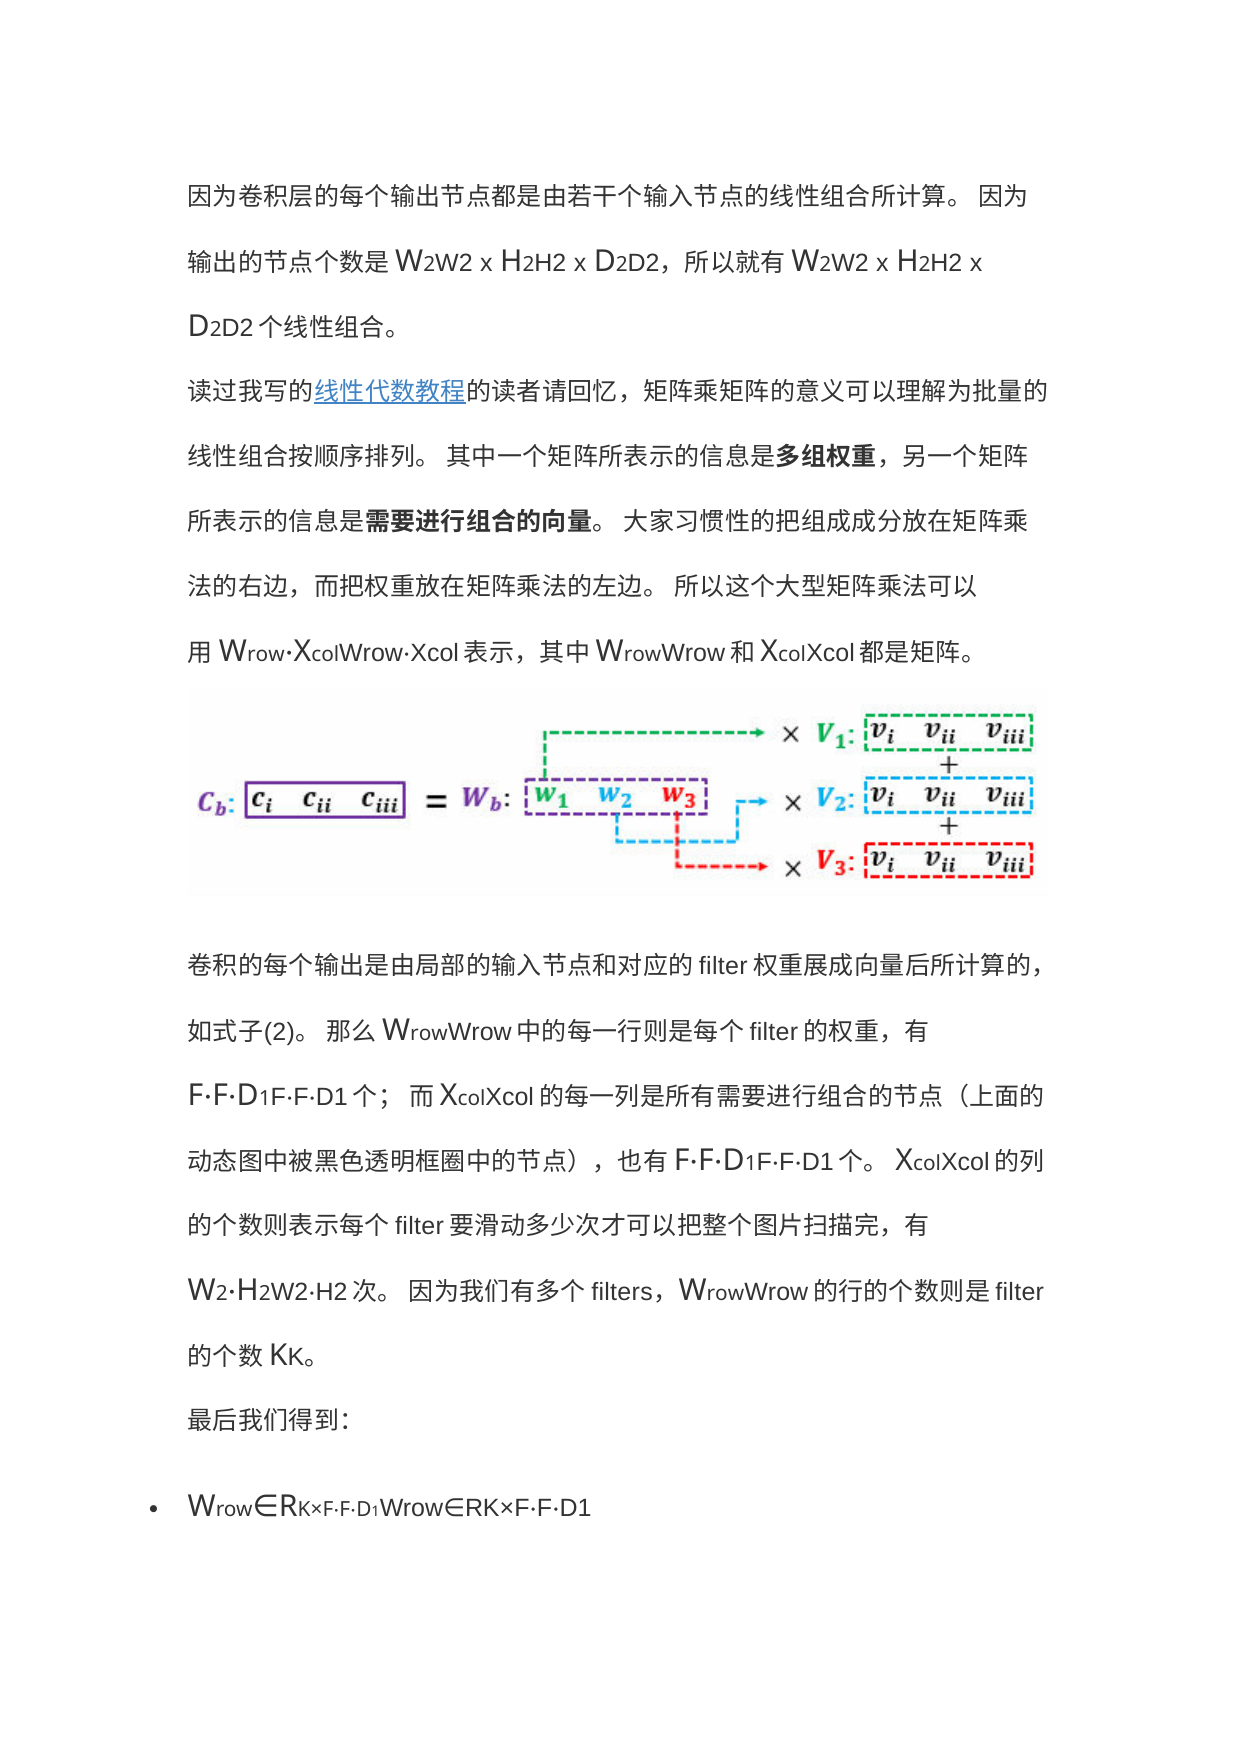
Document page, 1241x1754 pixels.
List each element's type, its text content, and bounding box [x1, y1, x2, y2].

text 因为卷积层的每个输出节点都是由若干个输入节点的线性组合所计算。 因为输出的节点个数是W2W2 x H2H2 x D2D2，所以就有W2W2 x H2H2 x D2D2个线性组合。 [187, 162, 1053, 357]
text 最后我们得到： [187, 1386, 1053, 1451]
text 卷积的每个输出是由局部的输入节点和对应的filter权重展成向量后所计算的，如式子(2)。 那么WrowWrow中的每一行则是每个filter的权重，有F⋅F⋅D1F⋅F⋅D1个； 而XcolXcol的每一列是所有需要进行组合的节点（上面的动态图中被黑色透明框圈中的节点），也有F⋅F⋅D1F⋅F⋅D1个。 XcolXcol的列的个数则表示每个filter要滑动多少次才可以把整个图片扫描完，有W2⋅H2W2⋅H2次。 因为我们有多个filters，WrowWrow的行的个数则是filter的个数KK。 [187, 931, 1053, 1386]
text 读过我写的线性代数教程的读者请回忆，矩阵乘矩阵的意义可以理解为批量的线性组合按顺序排列。 其中一个矩阵所表示的信息是多组权重，另一个矩阵所表示的信息是需要进行组合的向量。 大家习惯性的把组成成分放在矩阵乘法的右边，而把权重放在矩阵乘法的左边。 所以这个大型矩阵乘法可以用 Wrow⋅XcolWrow⋅Xcol表示，其中WrowWrow和XcolXcol都是矩阵。 [187, 357, 1053, 682]
picture [187, 689, 1049, 902]
list Wrow∈RK×F⋅F⋅D1Wrow∈RK×F⋅F⋅D1 [150, 1472, 1053, 1537]
